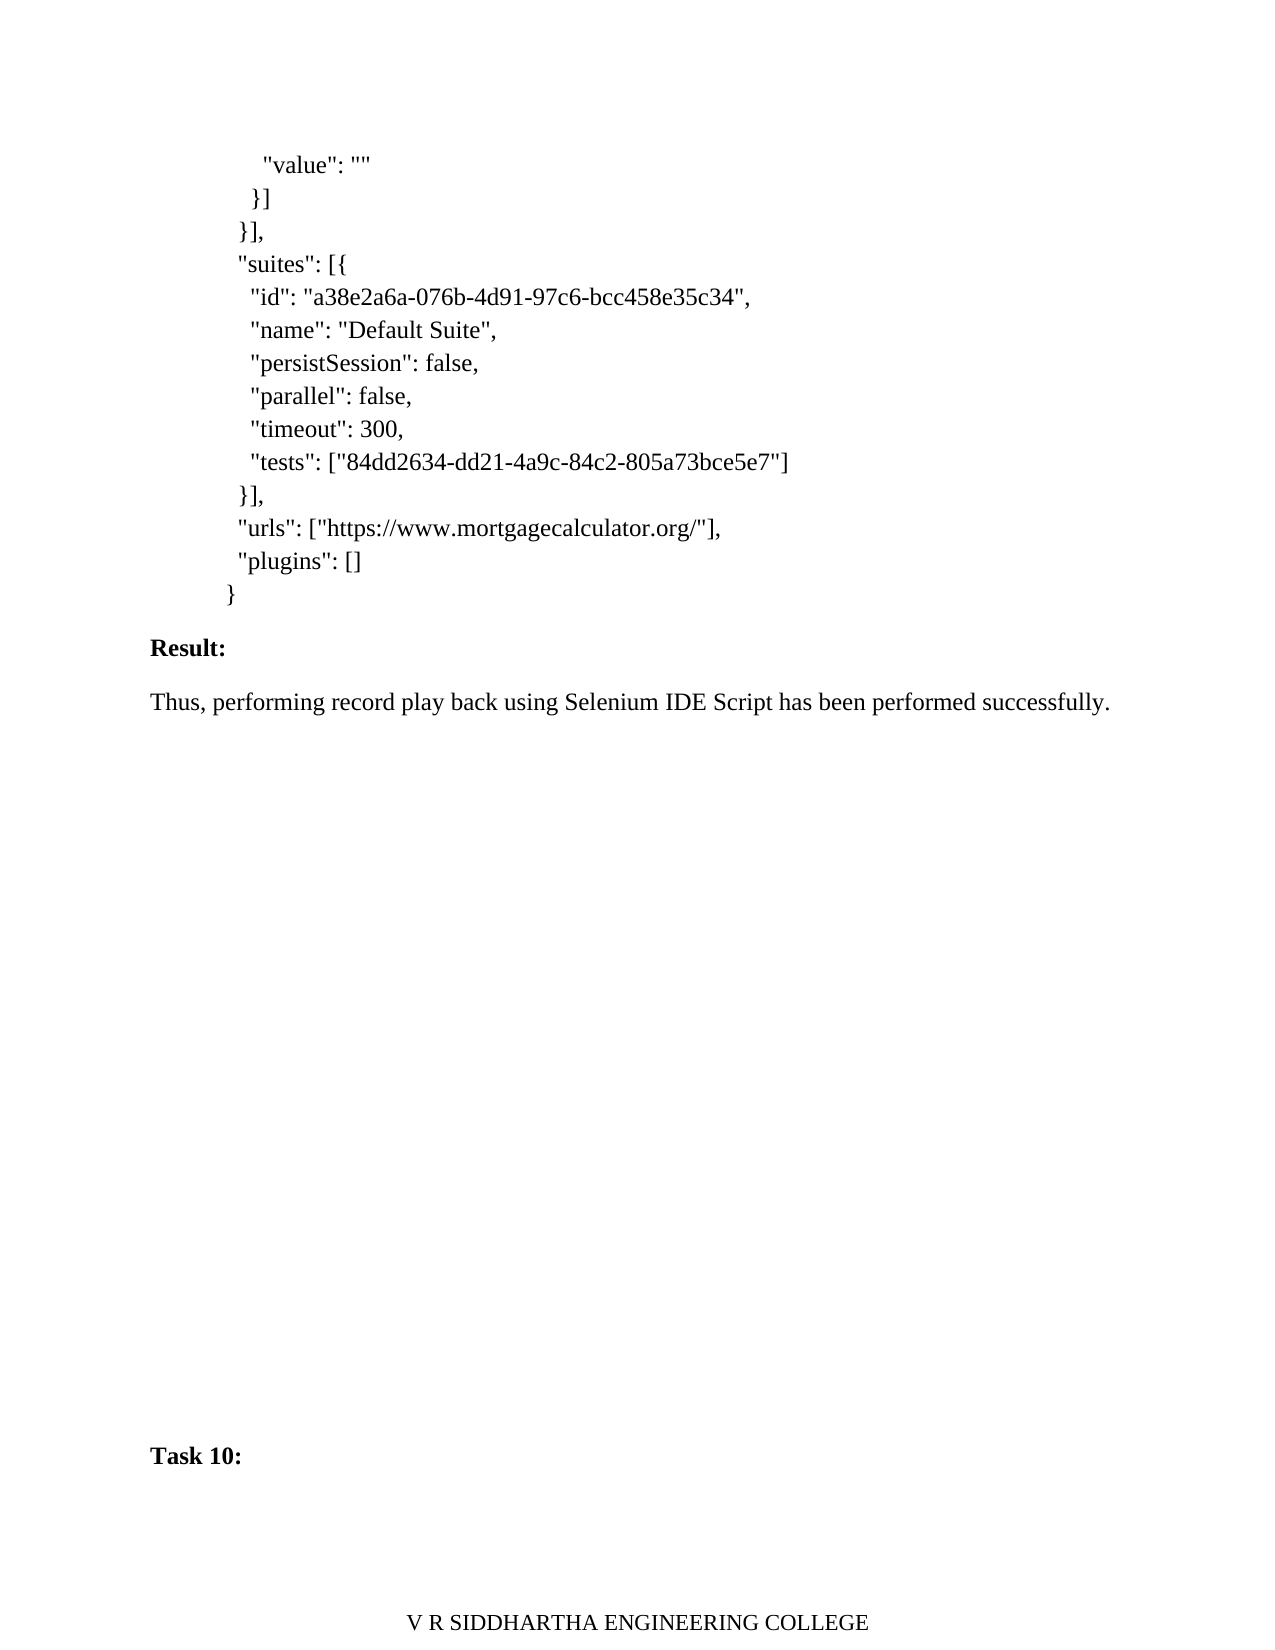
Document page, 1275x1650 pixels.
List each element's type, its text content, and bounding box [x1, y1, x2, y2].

text } [225, 579, 1125, 608]
text "parallel": false, [225, 381, 1125, 410]
text "urls": ["https://www.mortgagecalculator.org/"], [225, 513, 1125, 542]
text "id": "a38e2a6a-076b-4d91-97c6-bcc458e35c34", [225, 282, 1125, 311]
text "persistSession": false, [225, 348, 1125, 377]
text Result: [150, 633, 1125, 662]
text }], [225, 480, 1125, 509]
text }] [225, 183, 1125, 212]
text "value": "" [225, 150, 1125, 179]
text "name": "Default Suite", [225, 315, 1125, 344]
text }], [225, 216, 1125, 245]
text "timeout": 300, [225, 414, 1125, 443]
text "tests": ["84dd2634-dd21-4a9c-84c2-805a73bce5e7"] [225, 447, 1125, 476]
text Thus, performing record play back using Selenium IDE Script has been performed successfully. [150, 687, 1125, 716]
text "plugins": [] [225, 546, 1125, 575]
text Task 10: [150, 1441, 1125, 1470]
text "suites": [{ [225, 249, 1125, 278]
